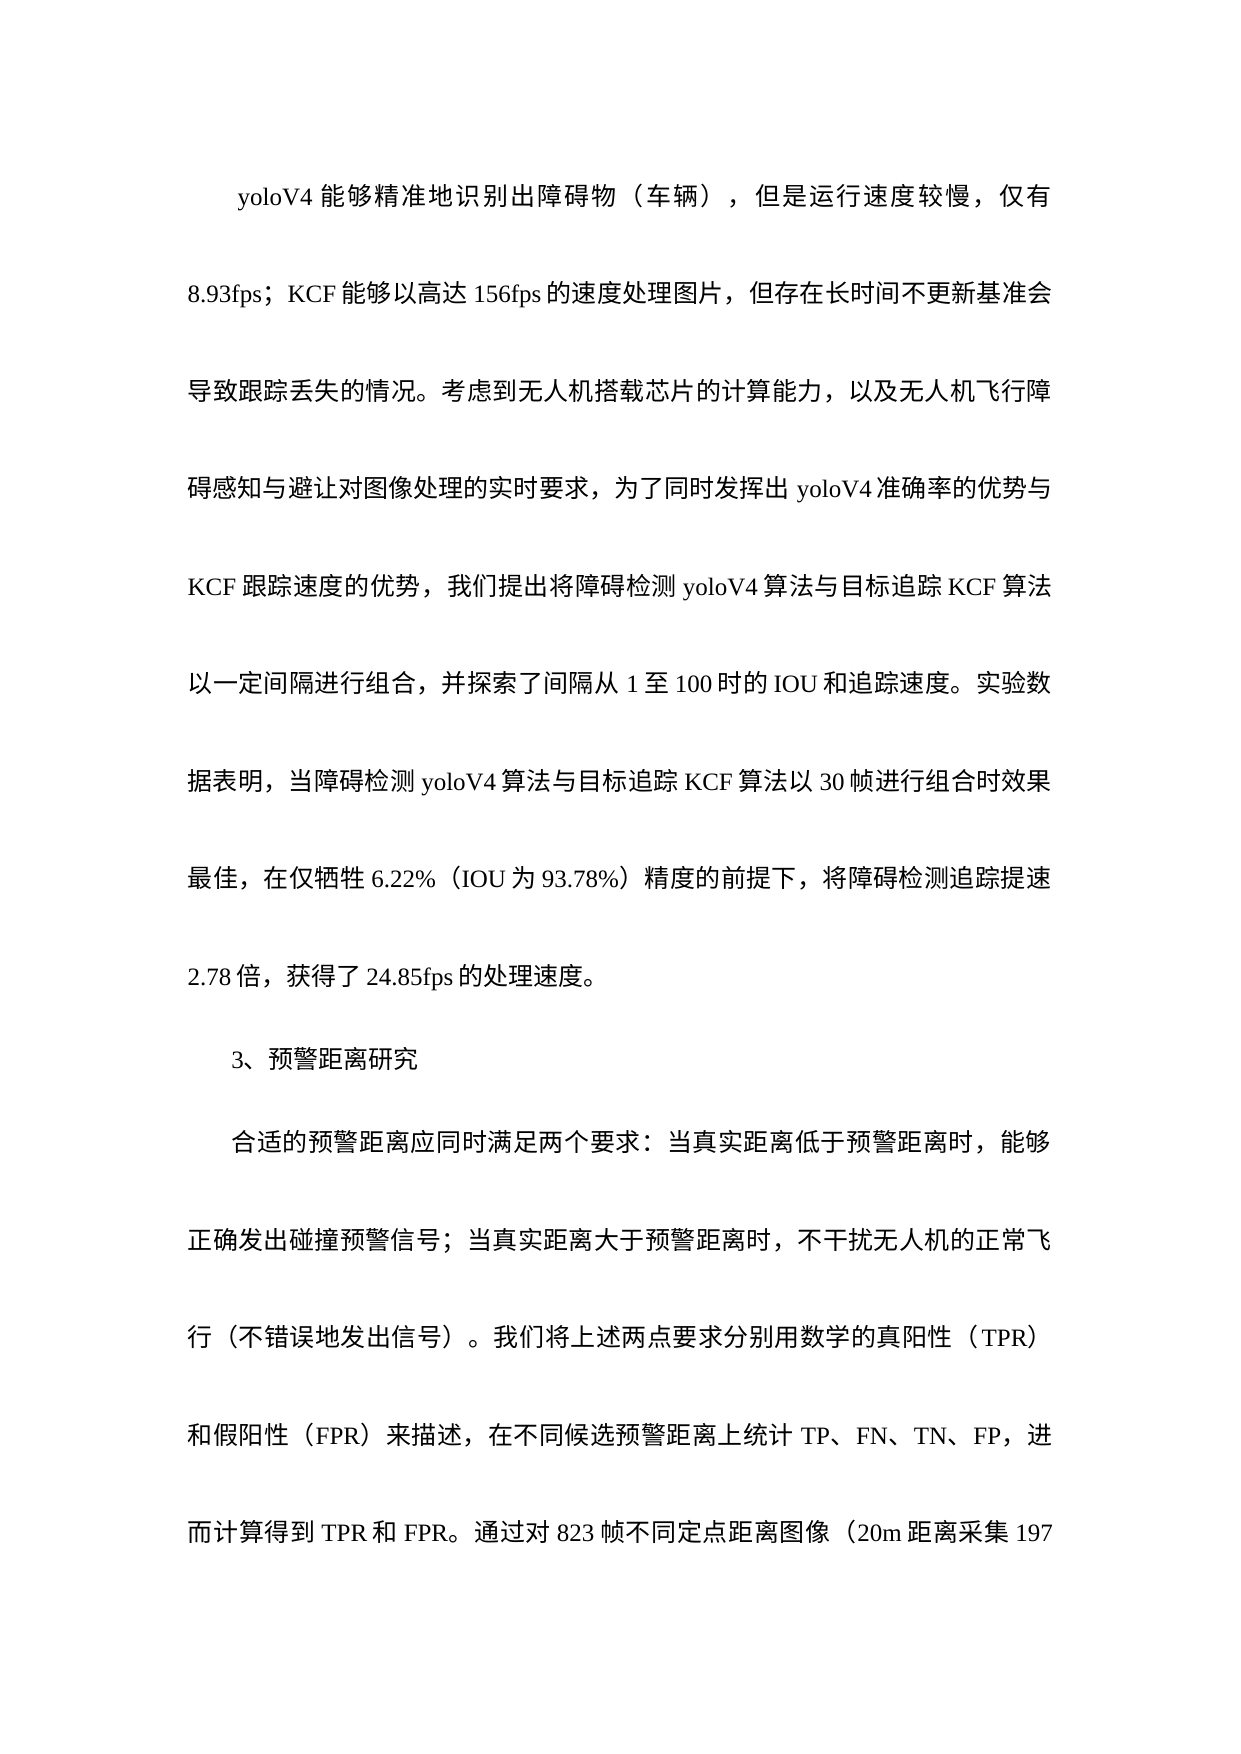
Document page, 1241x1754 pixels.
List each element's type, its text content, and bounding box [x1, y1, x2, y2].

text yoloV4能够精准地识别出障碍物（车辆），但是运行速度较慢，仅有8.93fps；KCF能够以高达156fps的速度处理图片，但存在长时间不更新基准会导致跟踪丢失的情况。考虑到无人机搭载芯片的计算能力，以及无人机飞行障碍感知与避让对图像处理的实时要求，为了同时发挥出yoloV4准确率的优势与KCF跟踪速度的优势，我们提出将障碍检测yoloV4算法与目标追踪KCF算法以一定间隔进行组合，并探索了间隔从1至100时的IOU和追踪速度。实验数据表明，当障碍检测yoloV4算法与目标追踪KCF算法以30帧进行组合时效果最佳，在仅牺牲6.22%（IOU为93.78%）精度的前提下，将障碍检测追踪提速2.78倍，获得了24.85fps的处理速度。 [187, 162, 1053, 1007]
text 3、预警距离研究 [187, 1025, 1053, 1090]
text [187, 1108, 1053, 1563]
